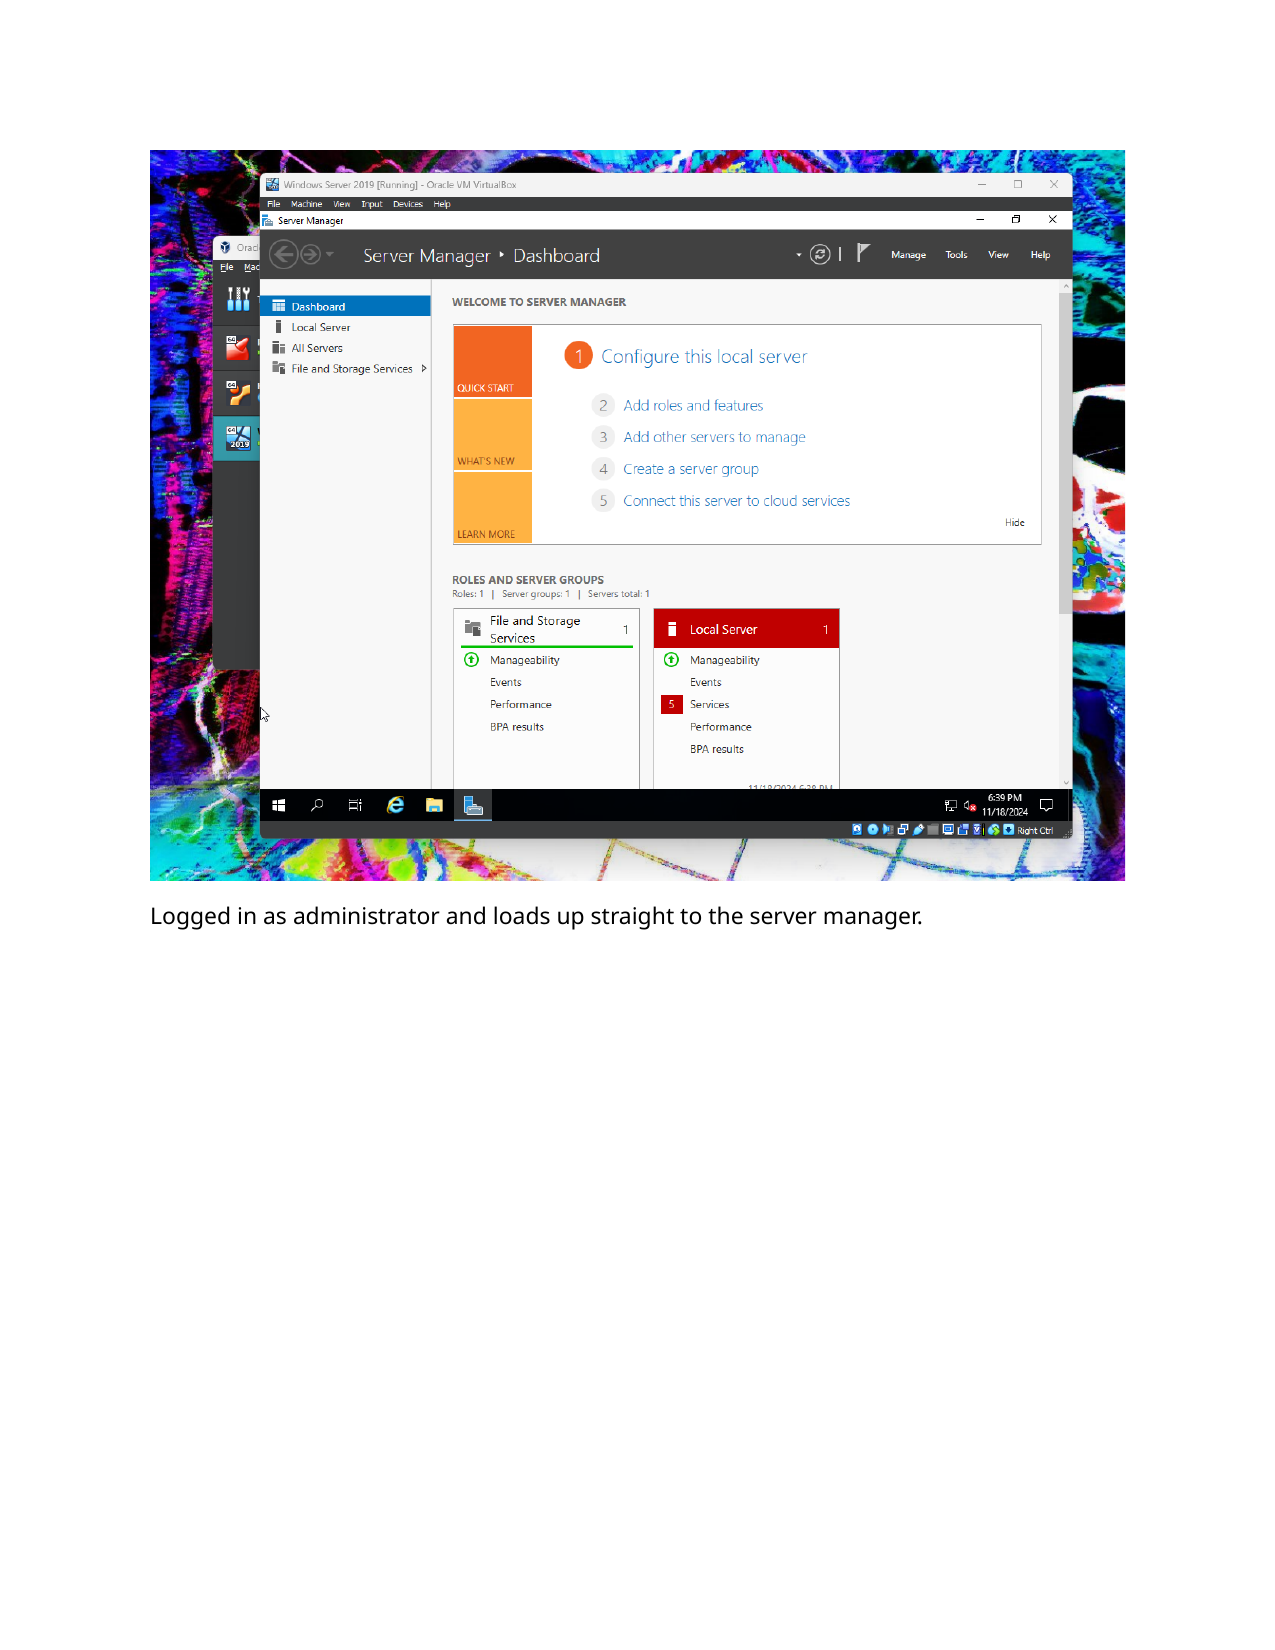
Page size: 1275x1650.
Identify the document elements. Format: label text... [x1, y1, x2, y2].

picture [1119, 660, 1125, 674]
text Logged in as administrator and loads up straight to the server manager. [150, 900, 1125, 931]
picture [150, 150, 1125, 881]
picture [1120, 180, 1125, 188]
